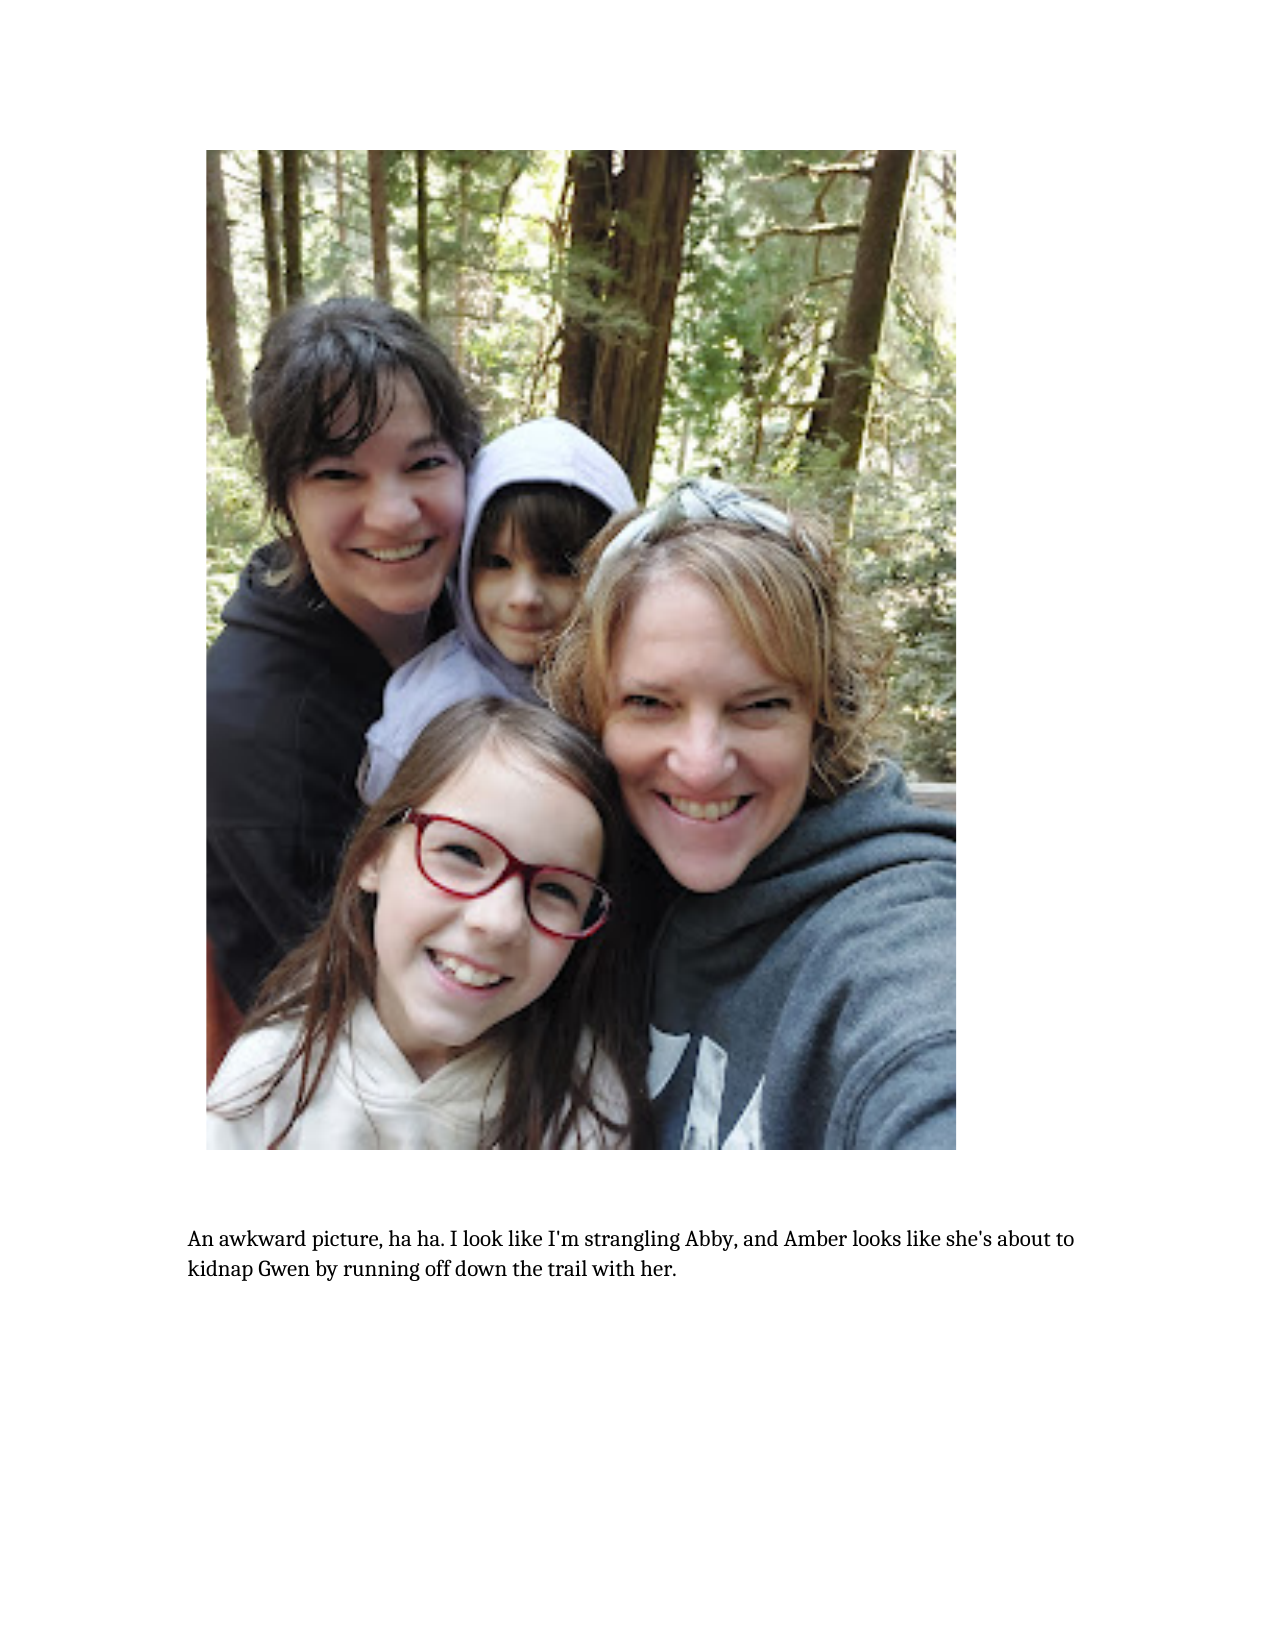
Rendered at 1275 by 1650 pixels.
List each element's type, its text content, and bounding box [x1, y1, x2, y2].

text An awkward picture, ha ha. I look like I'm strangling Abby, and Amber looks like she's about to kidnap Gwen by running off down the trail with her. [187, 1226, 1087, 1282]
picture [206, 150, 957, 1150]
